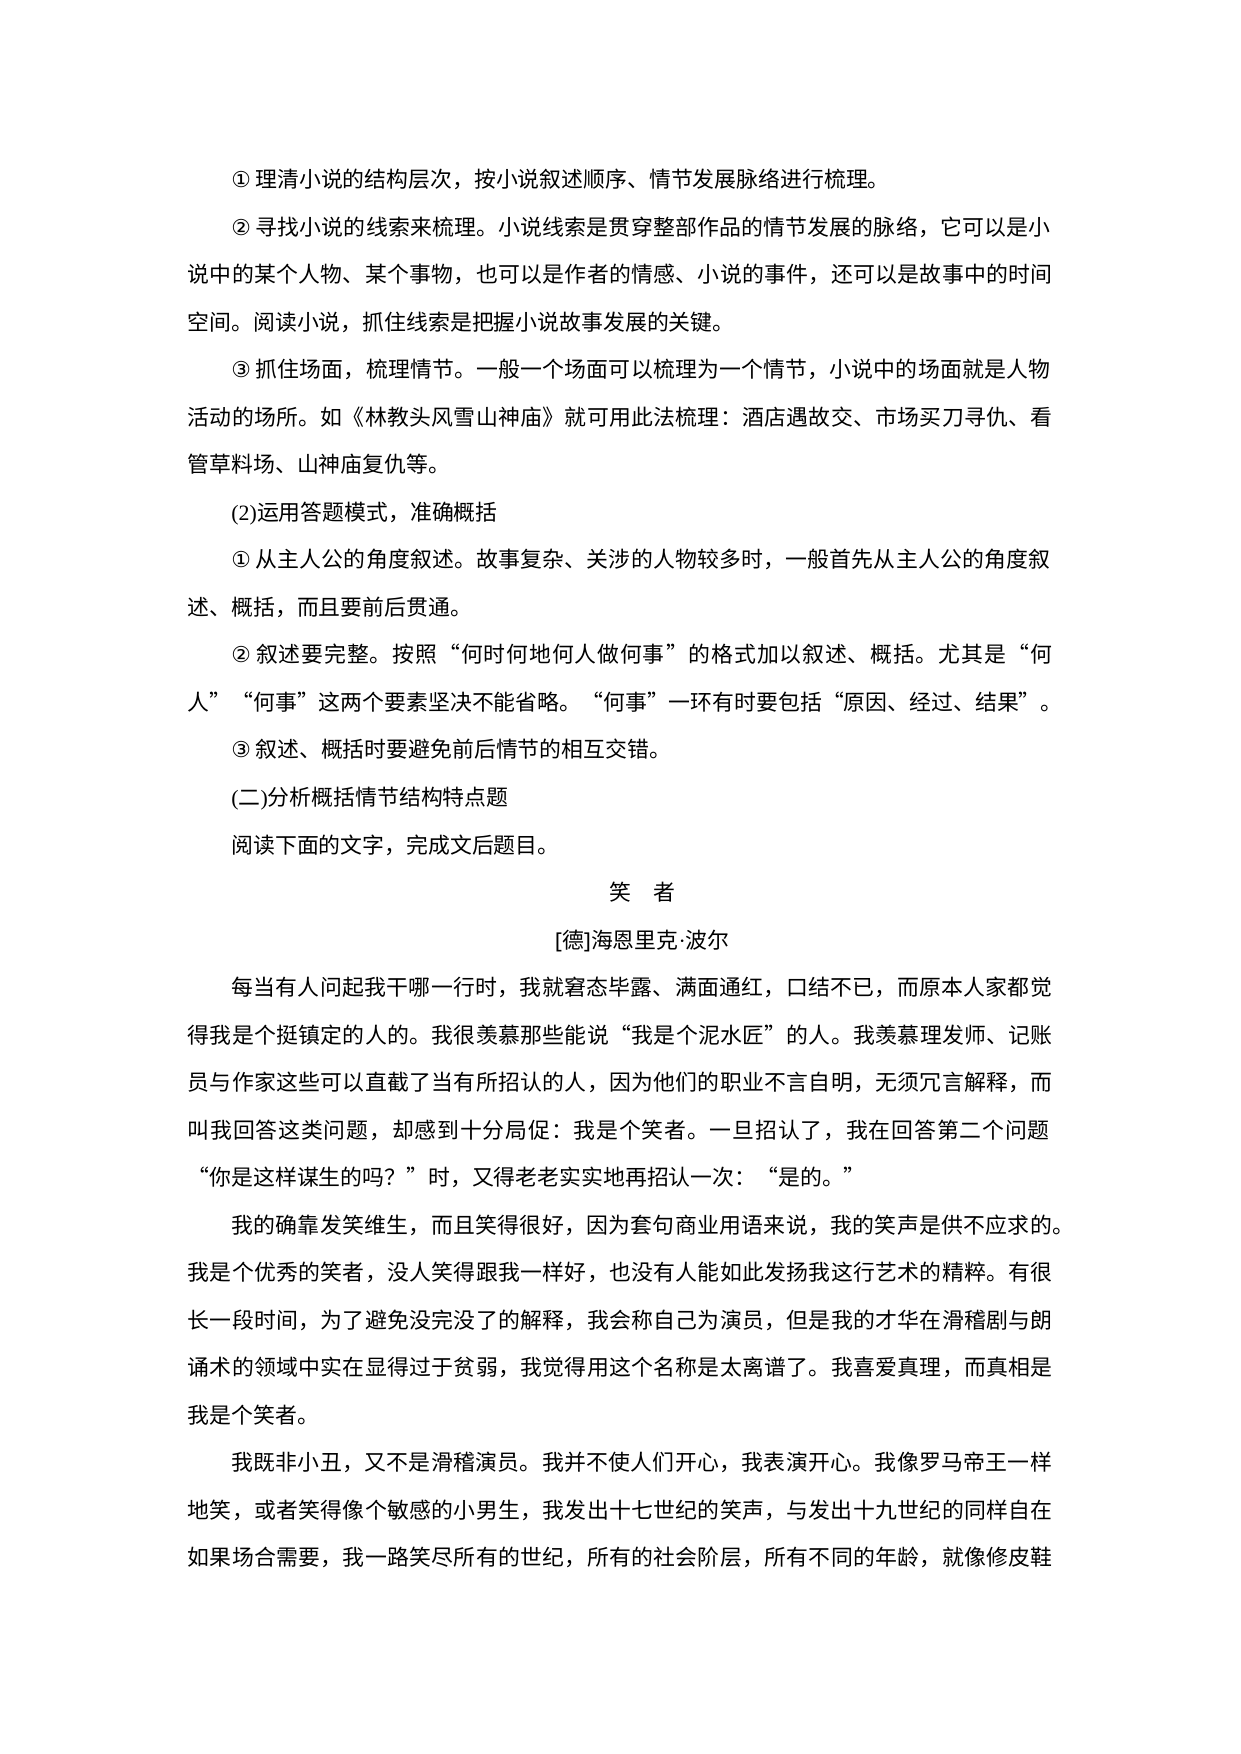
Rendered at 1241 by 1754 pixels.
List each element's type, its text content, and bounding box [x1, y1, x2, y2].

text (二)分析概括情节结构特点题 [187, 780, 1053, 812]
text 我的确靠发笑维生，而且笑得很好，因为套句商业用语来说，我的笑声是供不应求的。我是个优秀的笑者，没人笑得跟我一样好，也没有人能如此发扬我这行艺术的精粹。有很长一段时间，为了避免没完没了的解释，我会称自己为演员，但是我的才华在滑稽剧与朗诵术的领域中实在显得过于贫弱，我觉得用这个名称是太离谱了。我喜爱真理，而真相是：我是个笑者。 [187, 1208, 1053, 1429]
text (2)运用答题模式，准确概括 [187, 495, 1053, 526]
text ③叙述、概括时要避免前后情节的相互交错。 [187, 732, 1053, 764]
text ①从主人公的角度叙述。故事复杂、关涉的人物较多时，一般首先从主人公的角度叙述、概括，而且要前后贯通。 [187, 542, 1053, 622]
text ②寻找小说的线索来梳理。小说线索是贯穿整部作品的情节发展的脉络，它可以是小说中的某个人物、某个事物，也可以是作者的情感、小说的事件，还可以是故事中的时间、空间。阅读小说，抓住线索是把握小说故事发展的关键。 [187, 209, 1053, 336]
text 每当有人问起我干哪一行时，我就窘态毕露、满面通红，口结不已，而原本人家都觉得我是个挺镇定的人的。我很羡慕那些能说“我是个泥水匠”的人。我羡慕理发师、记账员与作家这些可以直截了当有所招认的人，因为他们的职业不言自明，无须冗言解释，而叫我回答这类问题，却感到十分局促：我是个笑者。一旦招认了，我在回答第二个问题“你是这样谋生的吗？”时，又得老老实实地再招认一次：“是的。” [187, 970, 1053, 1192]
text 阅读下面的文字，完成文后题目。 [187, 828, 1053, 859]
text ③抓住场面，梳理情节。一般一个场面可以梳理为一个情节，小说中的场面就是人物活动的场所。如《林教头风雪山神庙》就可用此法梳理：酒店遇故交、市场买刀寻仇、看管草料场、山神庙复仇等。 [187, 352, 1053, 479]
text ②叙述要完整。按照“何时何地何人做何事”的格式加以叙述、概括。尤其是“何人”“何事”这两个要素坚决不能省略。“何事”一环有时要包括“原因、经过、结果”。 [187, 637, 1053, 717]
text ①理清小说的结构层次，按小说叙述顺序、情节发展脉络进行梳理。 [187, 162, 1053, 194]
text 笑 者 [187, 875, 1053, 907]
text [德]海恩里克·波尔 [187, 923, 1053, 954]
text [187, 1445, 1053, 1572]
